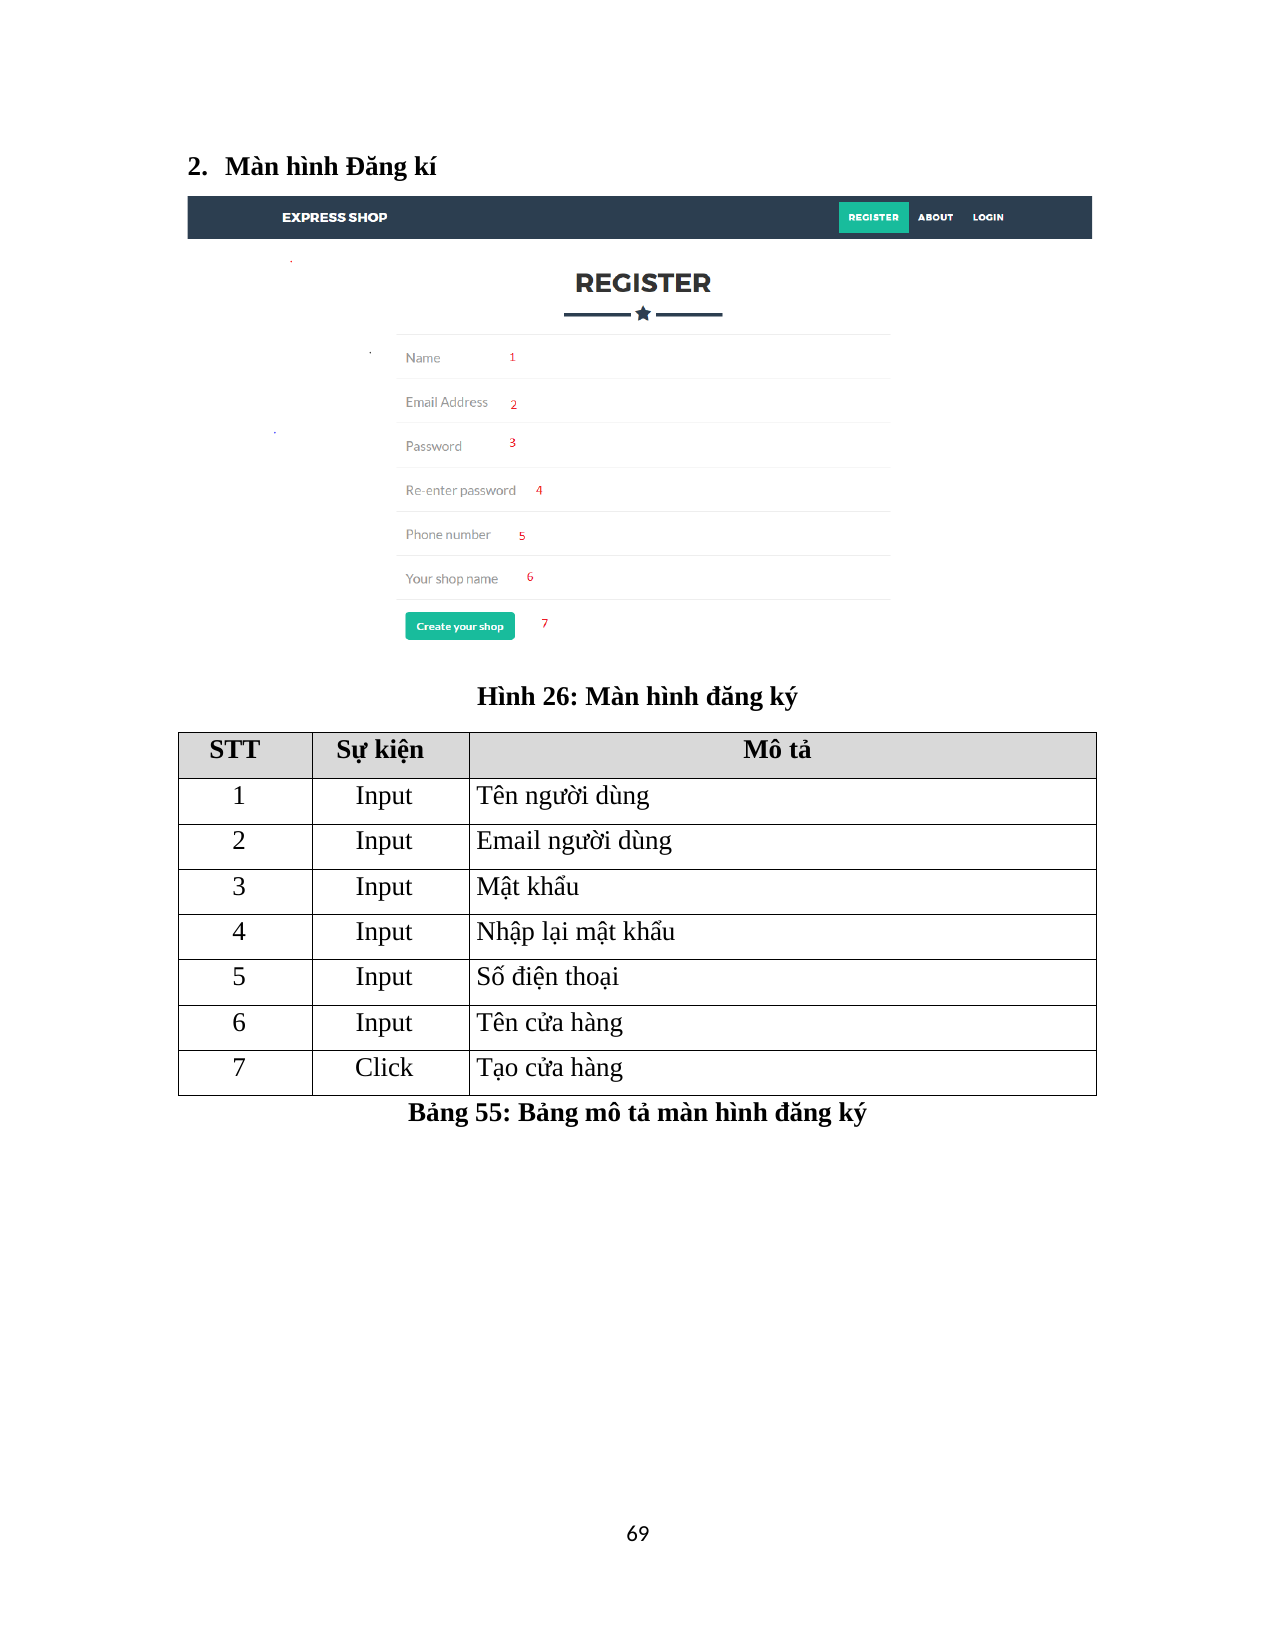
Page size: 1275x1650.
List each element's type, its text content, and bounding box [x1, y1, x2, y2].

table_cell Số điện thoại [470, 960, 1096, 1005]
picture [187, 196, 1093, 650]
table_cell Input [313, 825, 469, 869]
table_cell Nhập lại mật khẩu [470, 915, 1096, 959]
table_cell Mật khẩu [470, 870, 1096, 914]
table_cell Tên cửa hàng [470, 1006, 1096, 1050]
table_cell Input [313, 1006, 469, 1050]
table_cell 2 [179, 825, 312, 869]
table_cell Click [313, 1051, 469, 1095]
list Màn hình Đăng kí [187, 150, 1125, 181]
table_cell 4 [179, 915, 312, 959]
table_cell 3 [179, 870, 312, 914]
table_cell Input [313, 960, 469, 1005]
table_cell Email người dùng [470, 825, 1096, 869]
table_header STT [179, 733, 312, 778]
table_cell 6 [179, 1006, 312, 1050]
table_cell Tên người dùng [470, 779, 1096, 823]
table_cell Input [313, 779, 469, 823]
table_cell 7 [179, 1051, 312, 1095]
table_cell 5 [179, 960, 312, 1005]
table_cell 1 [179, 779, 312, 823]
table_cell Tạo cửa hàng [470, 1051, 1096, 1095]
table_header Sự kiện [313, 733, 469, 778]
text Hình 26: Màn hình đăng ký [150, 680, 1125, 711]
text Bảng 55: Bảng mô tả màn hình đăng ký [150, 1096, 1125, 1127]
table_cell Input [313, 870, 469, 914]
table_header Mô tả [470, 733, 1096, 778]
table_cell Input [313, 915, 469, 959]
